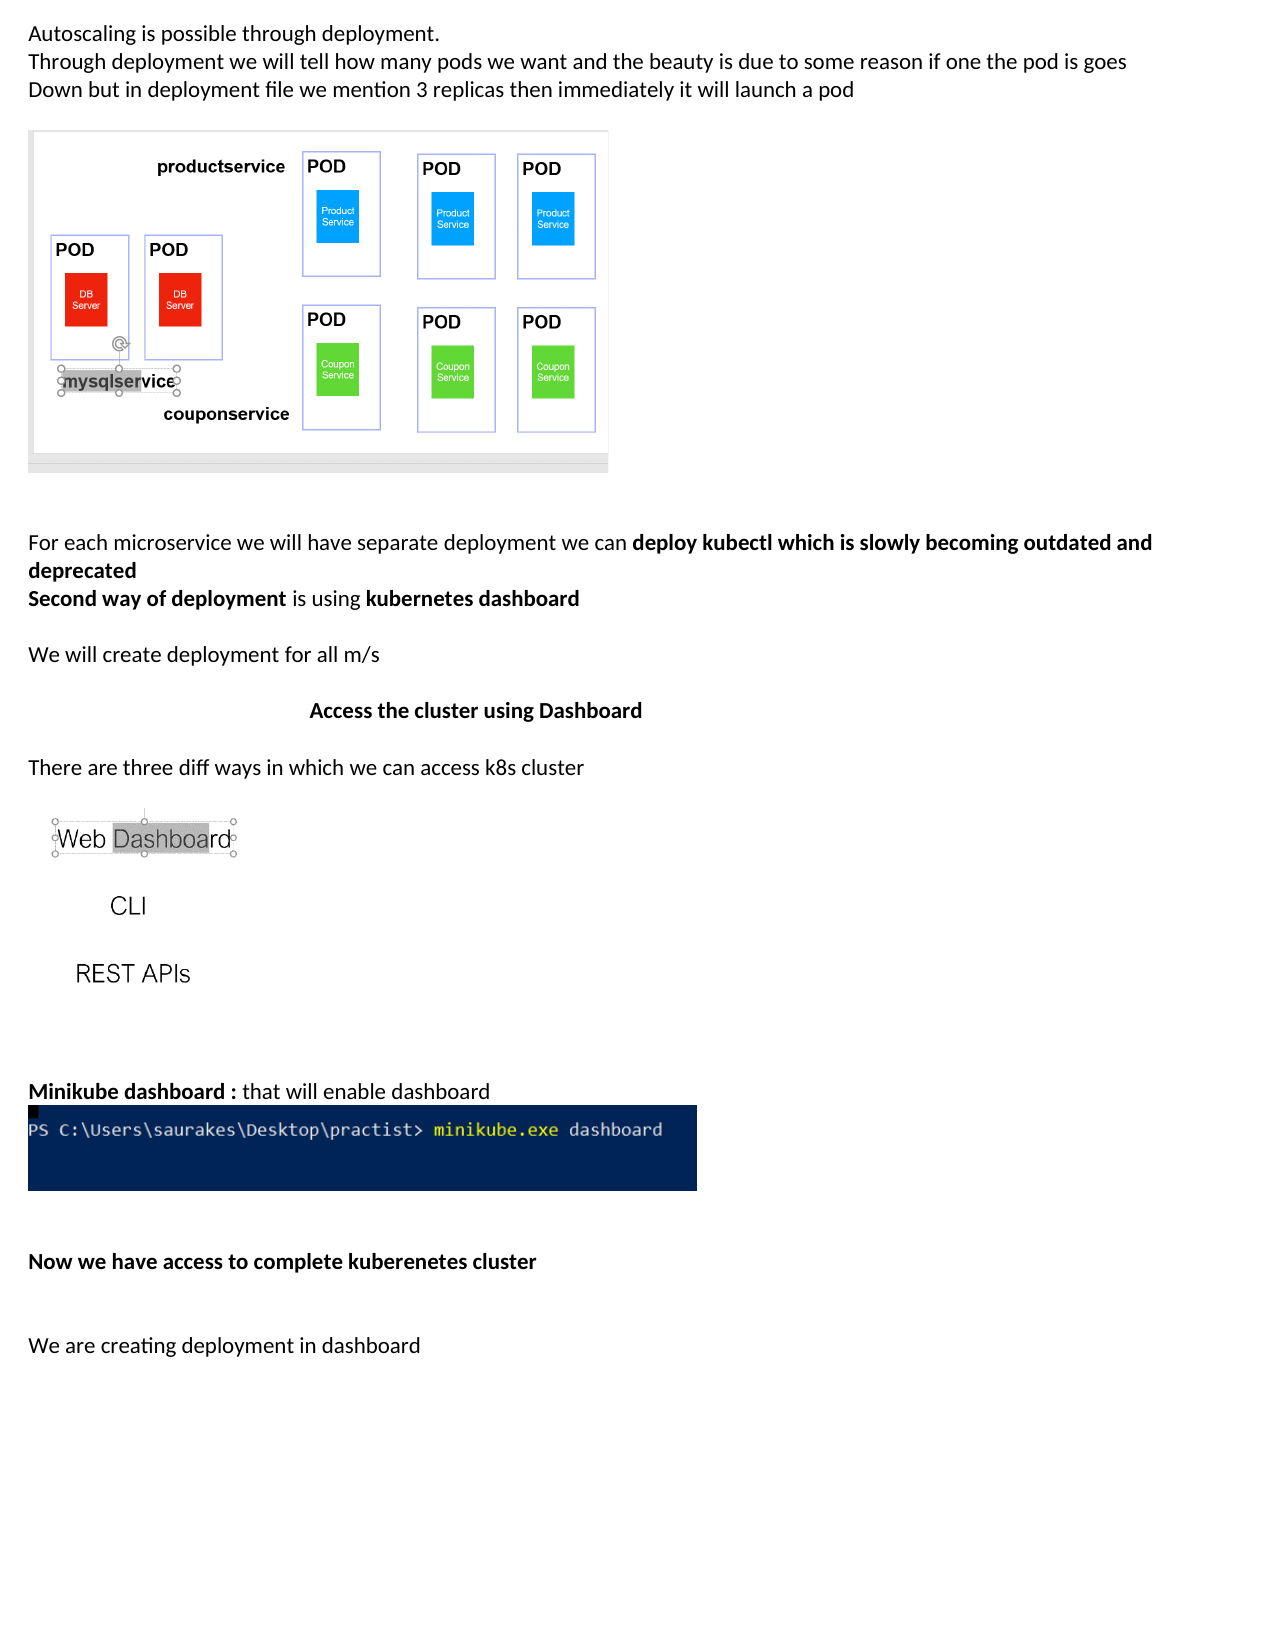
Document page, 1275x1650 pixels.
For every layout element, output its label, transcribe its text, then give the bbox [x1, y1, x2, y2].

picture [28, 130, 609, 473]
text There are three diff ways in which we can access k8s cluster [28, 753, 1247, 781]
picture [28, 1105, 697, 1191]
text Down but in deployment file we mention 3 replicas then immediately it will launch a pod [28, 75, 1247, 103]
text Access the cluster using Dashboard [309, 697, 1247, 725]
text For each microservice we will have separate deployment we can deploy kubectl which is slowly becoming outdated and deprecated [28, 528, 1247, 584]
text We are creating deployment in dashboard [28, 1331, 1247, 1359]
text Second way of deployment is using kubernetes dashboard [28, 584, 1247, 613]
text Through deployment we will tell how many pods we want and the beauty is due to some reason if one the pod is goes [28, 47, 1247, 75]
text Now we have access to complete kuberenetes cluster [28, 1247, 1247, 1275]
text Autoscaling is possible through deployment. [28, 19, 1247, 47]
text We will create deployment for all m/s [28, 641, 1247, 669]
picture [28, 808, 251, 1022]
text Minikube dashboard : that will enable dashboard [28, 1077, 1247, 1105]
